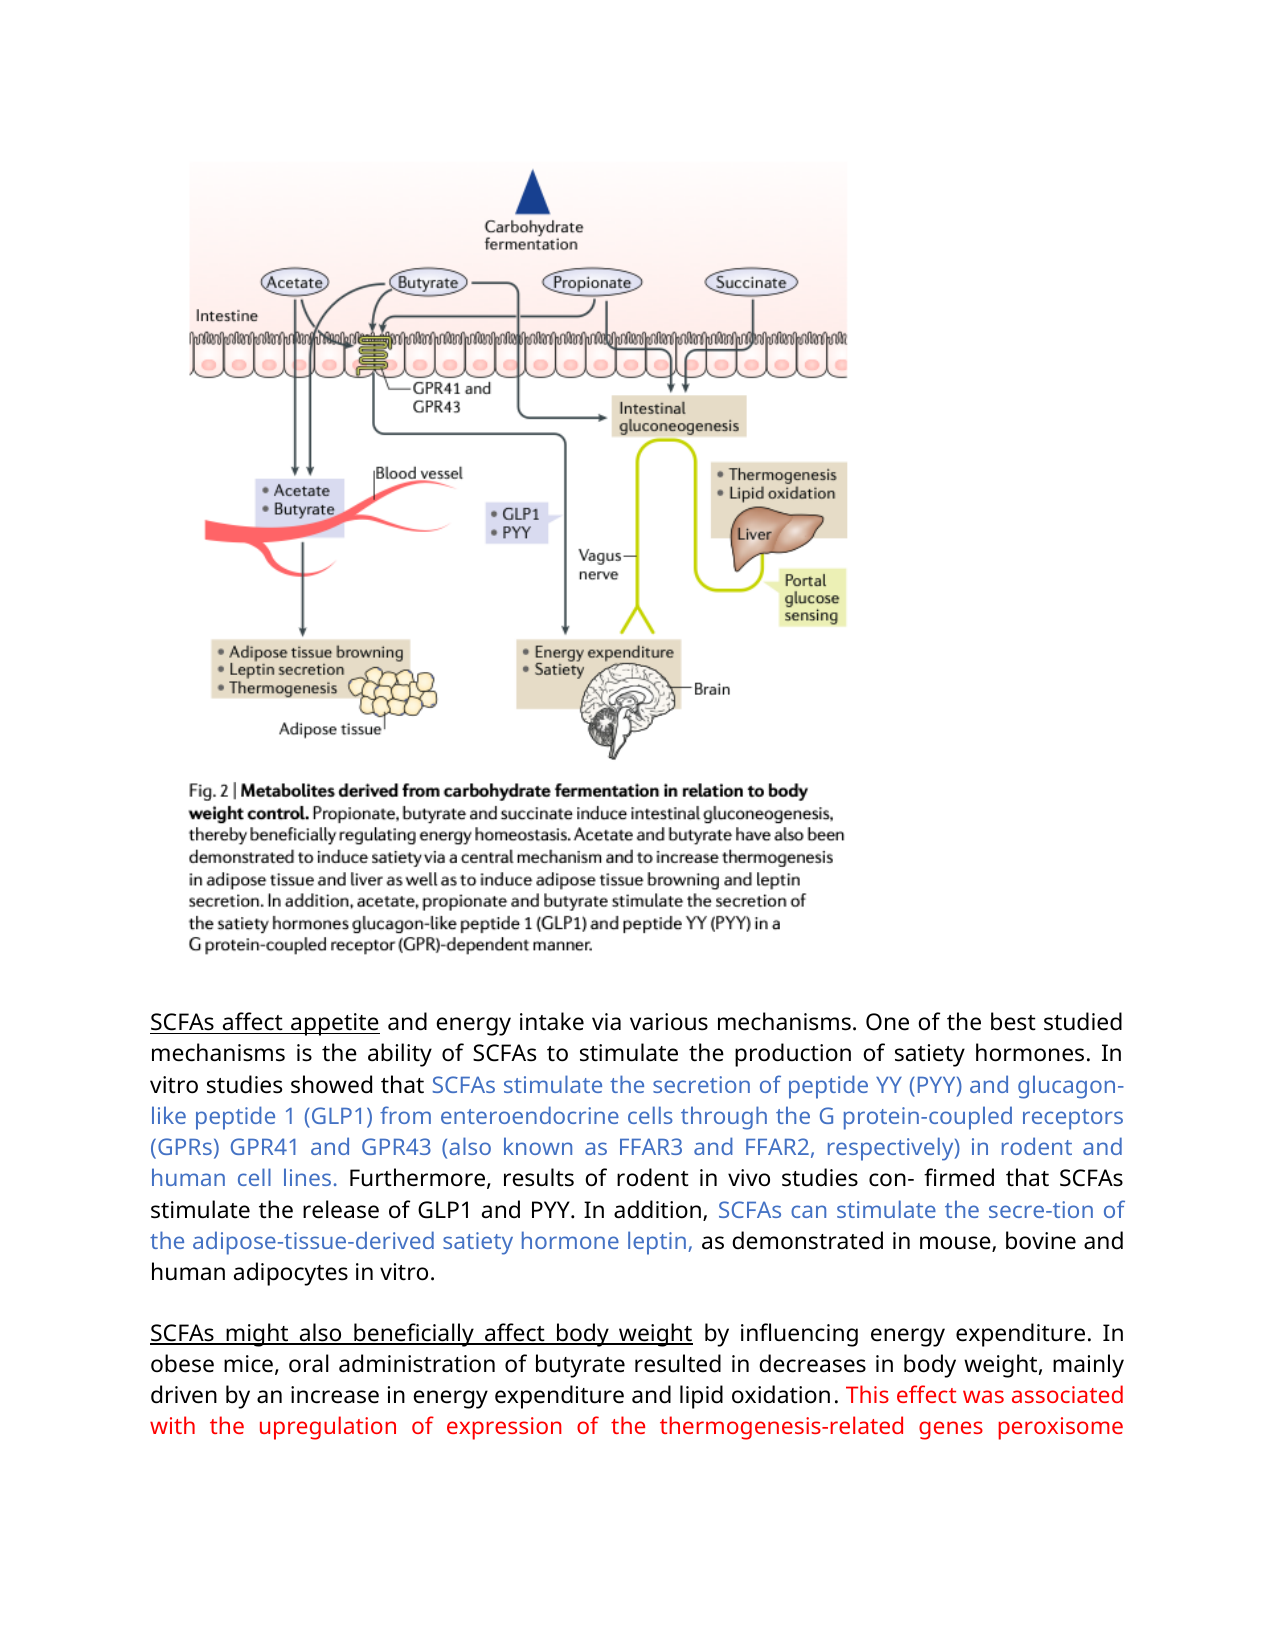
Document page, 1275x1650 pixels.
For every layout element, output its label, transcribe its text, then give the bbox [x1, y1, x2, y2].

picture [150, 150, 858, 977]
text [150, 1317, 1125, 1442]
text SCFAs affect appetite and energy intake via various mechanisms. One of the best studied mechanisms is the ability of SCFAs to stimulate the production of satiety hormones. In vitro studies showed that SCFAs stimulate the secretion of peptide YY (PYY) and glucagon-like peptide 1 (GLP1) from enteroendocrine cells through the G protein-coupled receptors (GPRs) GPR41 and GPR43 (also known as FFAR3 and FFAR2, respectively) in rodent and human cell lines. Furthermore, results of rodent in vivo studies con- firmed that SCFAs stimulate the release of GLP1 and PYY. In addition, SCFAs can stimulate the secre-tion of the adipose-tissue-derived satiety hormone leptin, as demonstrated in mouse, bovine and human adipocytes in vitro. [150, 1006, 1125, 1287]
